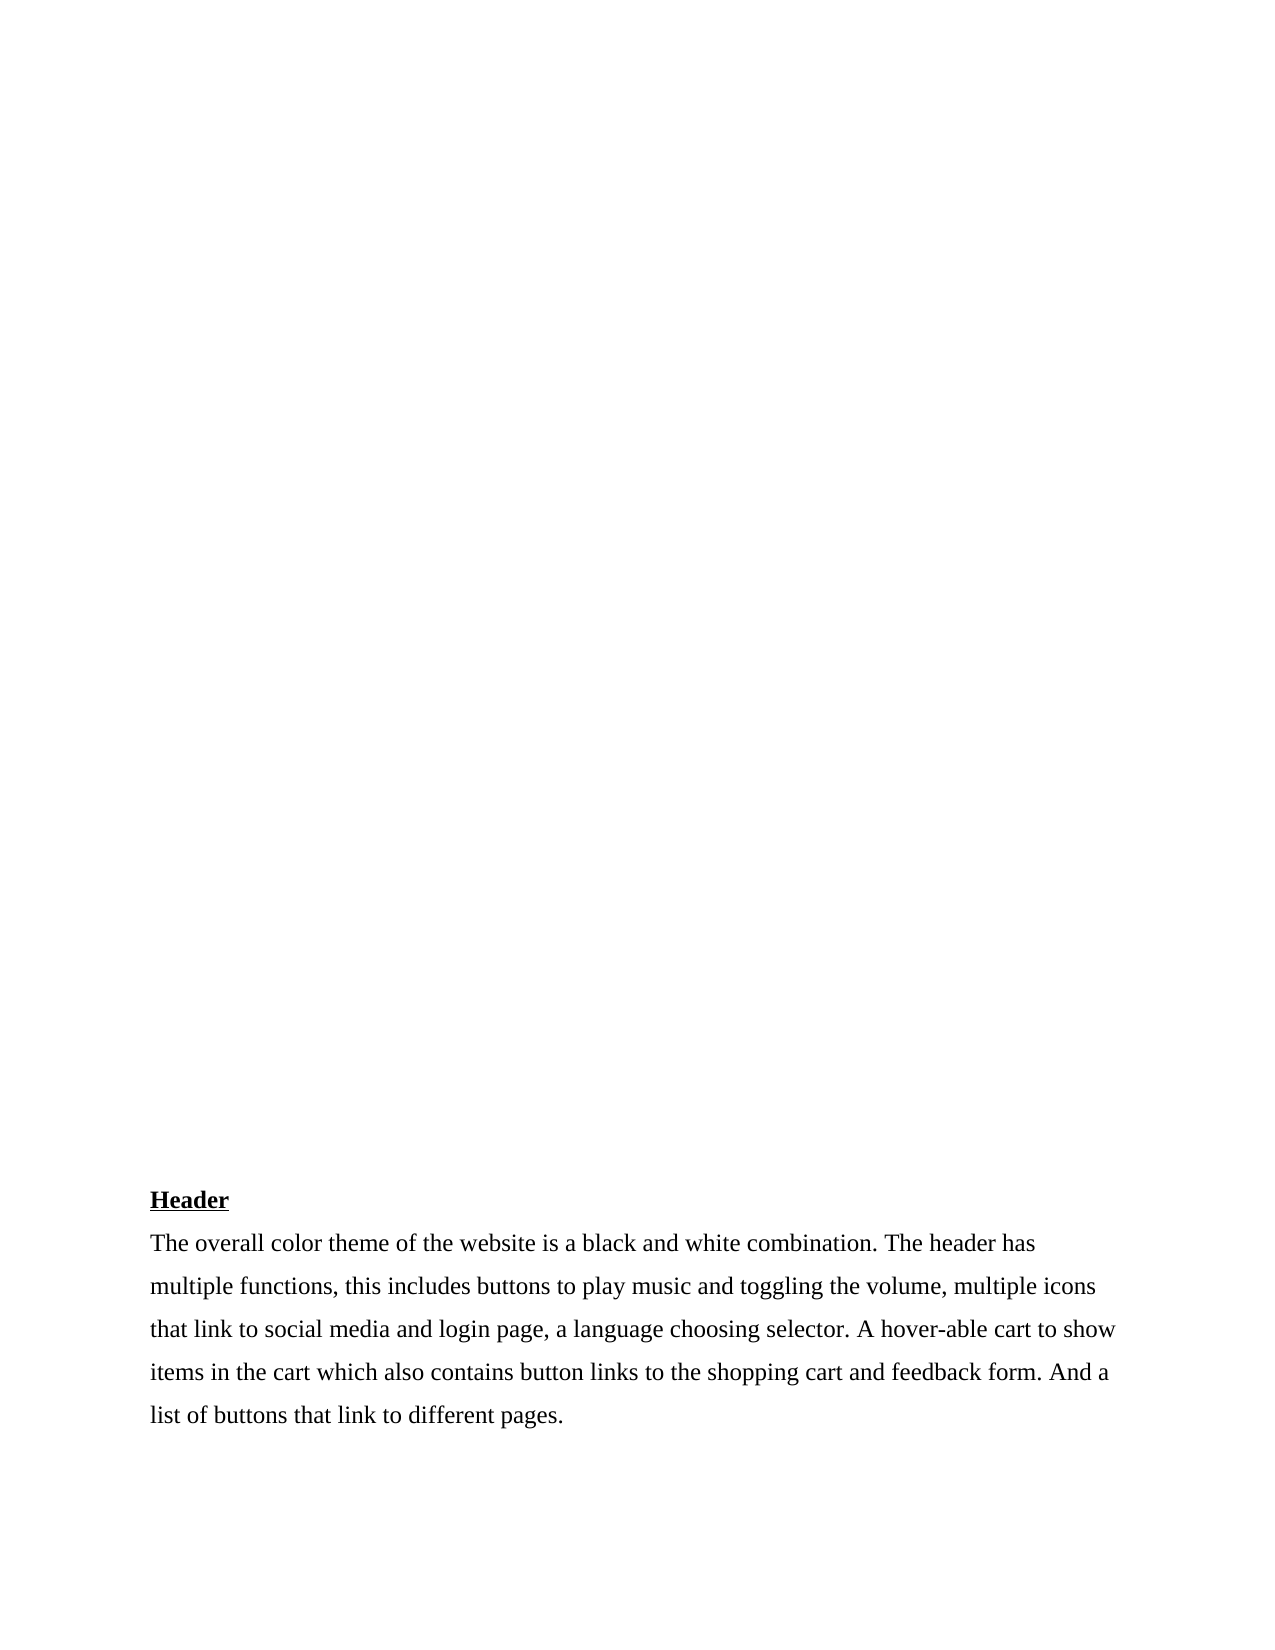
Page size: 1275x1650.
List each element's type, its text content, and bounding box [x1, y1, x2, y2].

text Header [150, 1185, 1125, 1214]
text The overall color theme of the website is a black and white combination. The header has multiple functions, this includes buttons to play music and toggling the volume, multiple icons that link to social media and login page, a language choosing selector. A hover-able cart to show items in the cart which also contains button links to the shopping cart and feedback form. And a list of buttons that link to different pages. [150, 1228, 1125, 1429]
